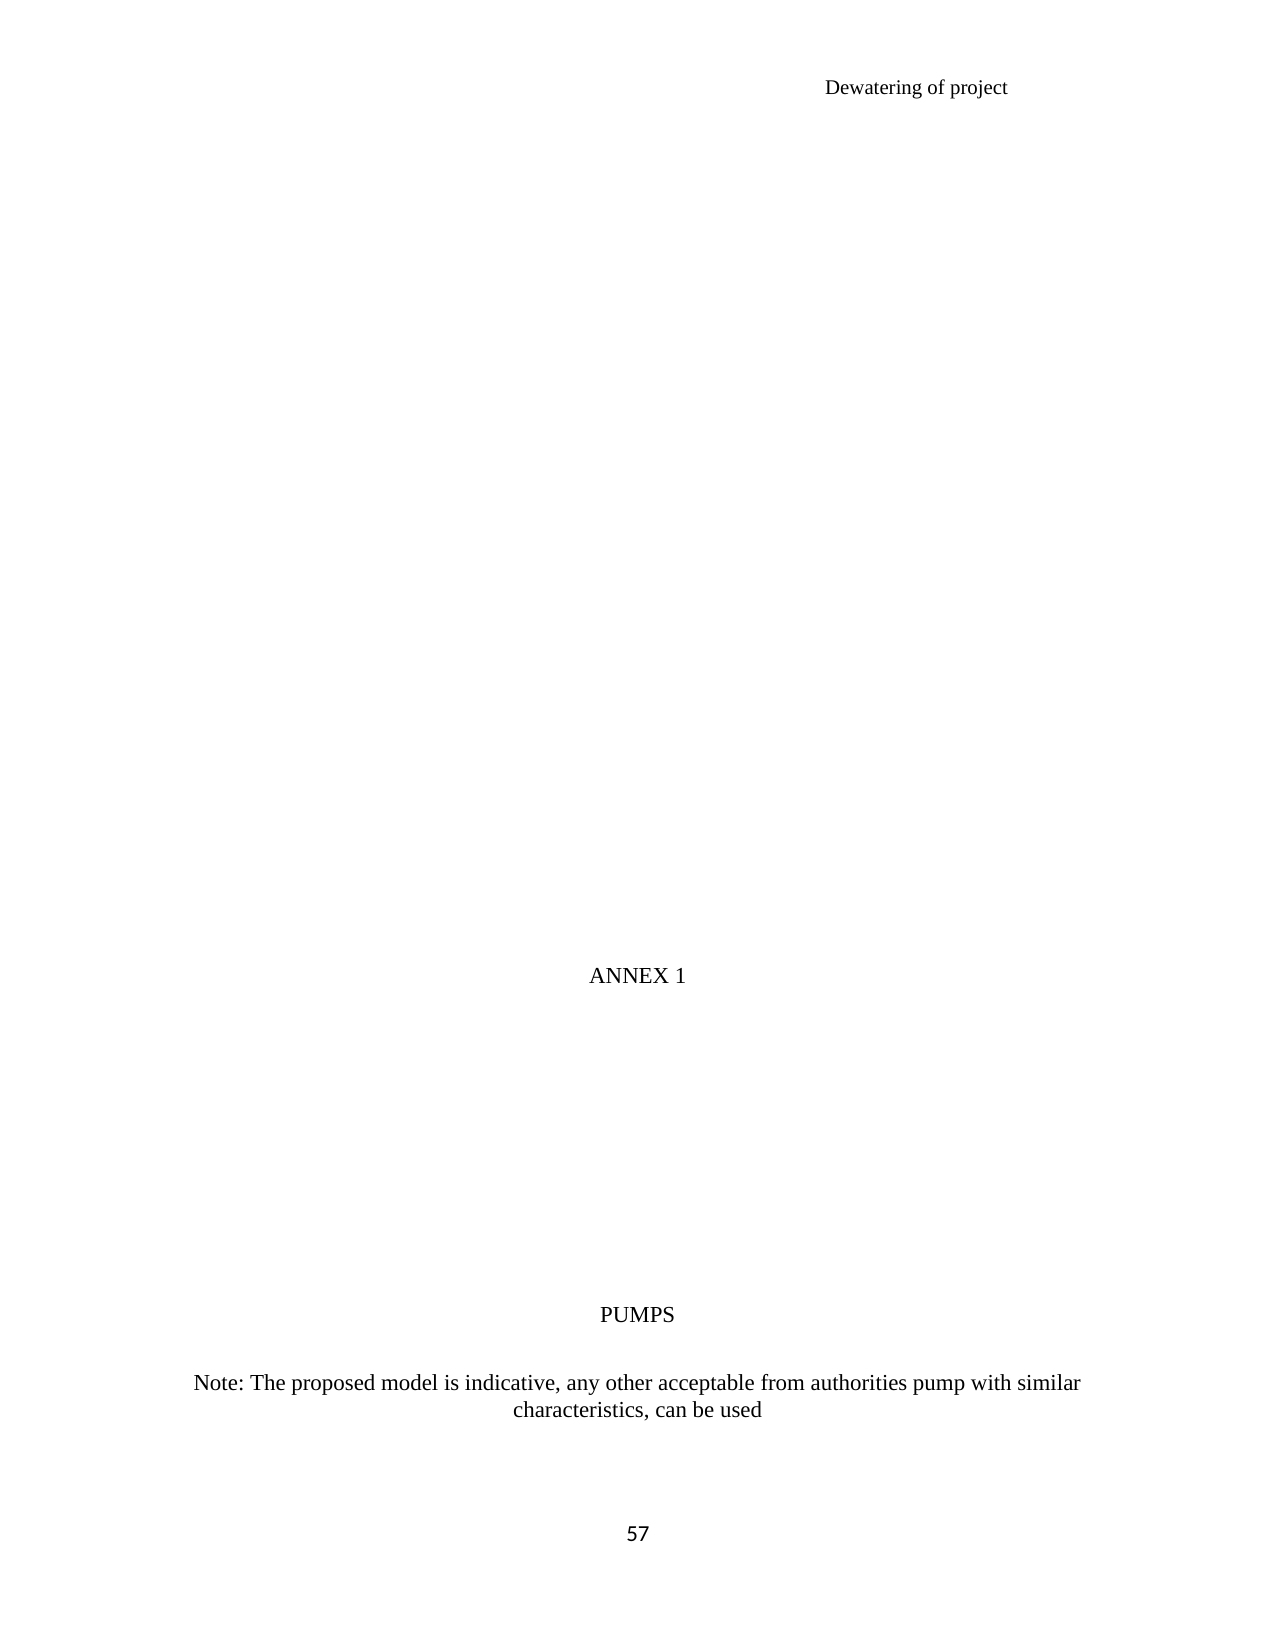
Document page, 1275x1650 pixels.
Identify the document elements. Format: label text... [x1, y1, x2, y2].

text PUMPS [150, 1301, 1125, 1327]
text Note: The proposed model is indicative, any other acceptable from authorities pump with similar characteristics, can be used [150, 1369, 1125, 1423]
text ANNEX 1 [150, 962, 1125, 989]
